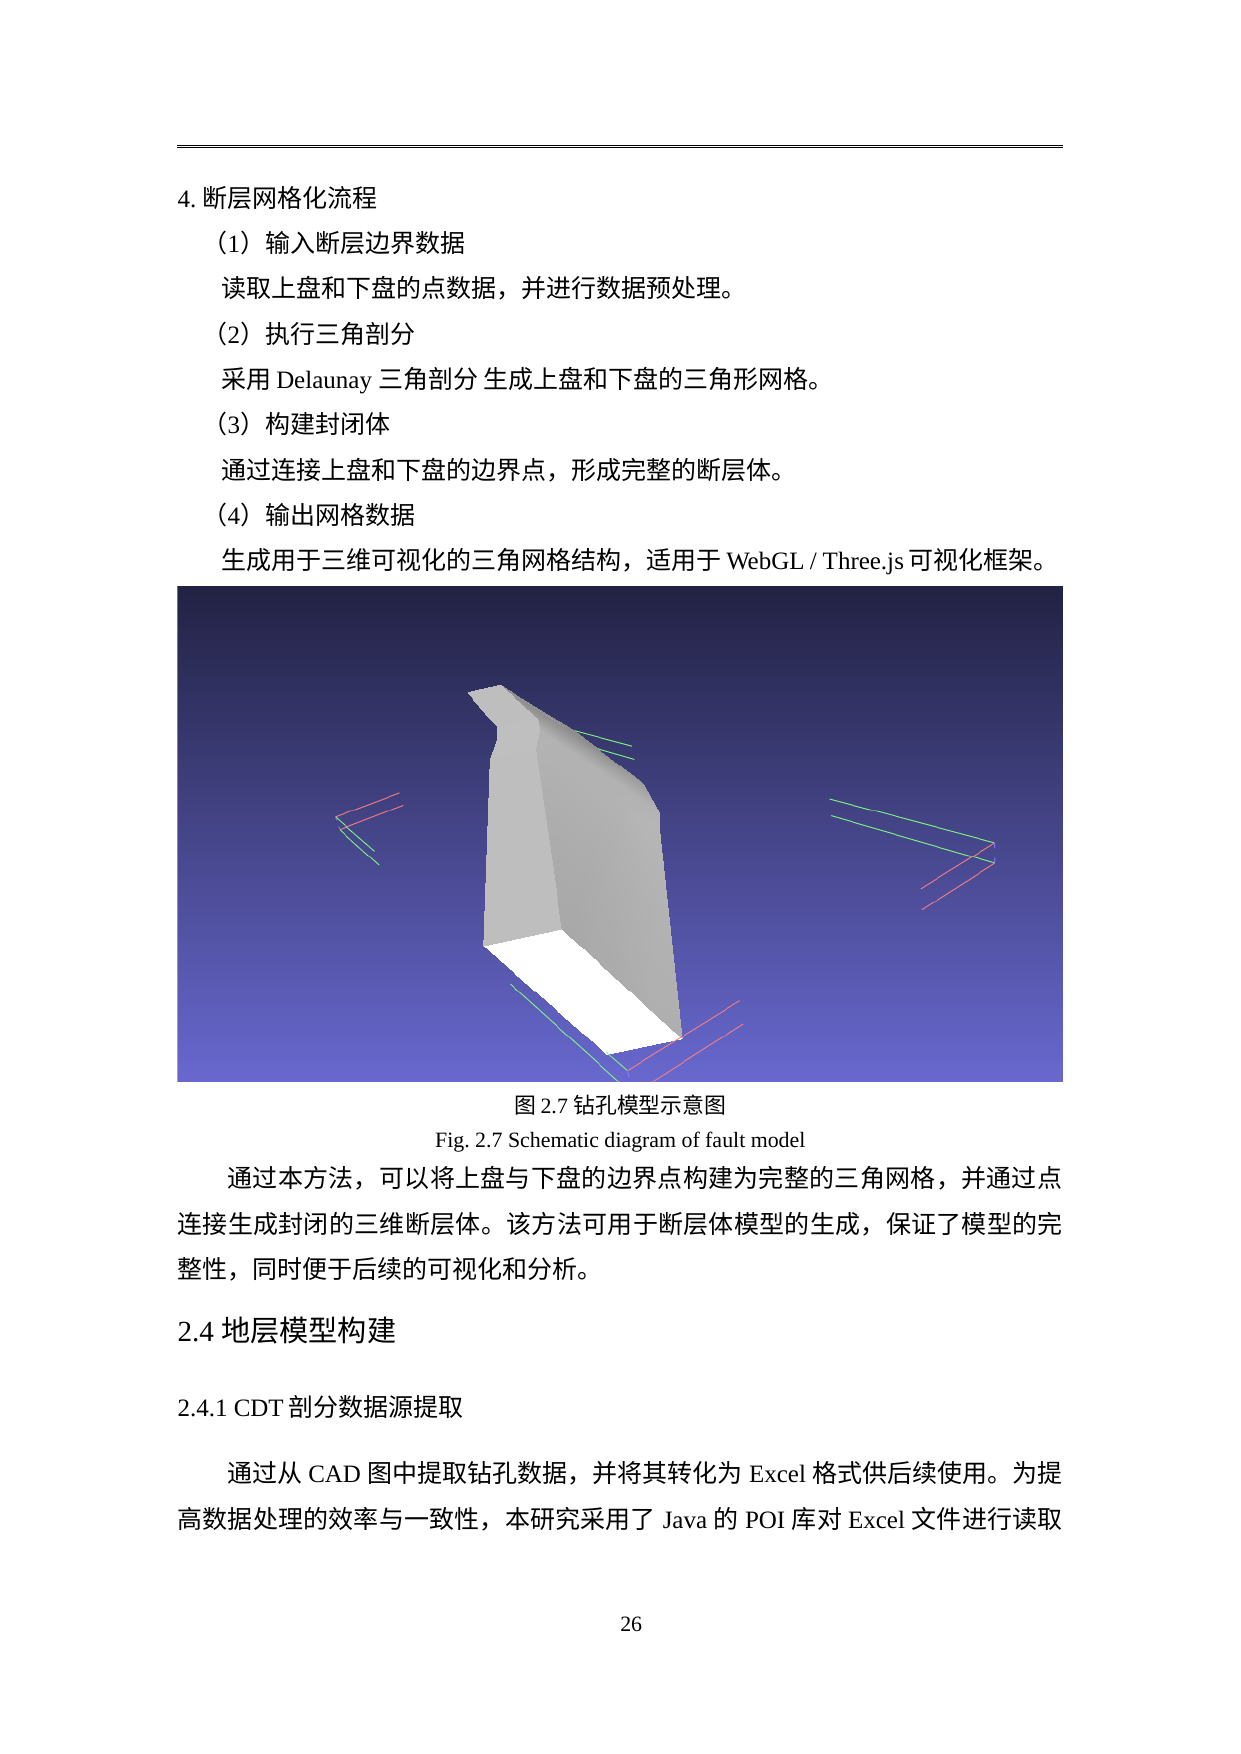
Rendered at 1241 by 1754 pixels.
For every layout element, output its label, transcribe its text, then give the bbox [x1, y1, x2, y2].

text 读取上盘和下盘的点数据，并进行数据预处理。 [177, 269, 1063, 305]
text 采用Delaunay 三角剖分 生成上盘和下盘的三角形网格。 [177, 359, 1063, 396]
text 通过连接上盘和下盘的边界点，形成完整的断层体。 [177, 450, 1063, 486]
text 图2.7 钻孔模型示意图 [177, 1088, 1063, 1119]
text 2.4.1 CDT剖分数据源提取 [177, 1387, 1063, 1423]
picture [177, 586, 1063, 1082]
text 2.4 地层模型构建 [177, 1307, 1063, 1350]
text （1）输入断层边界数据 [177, 223, 1063, 260]
text 生成用于三维可视化的三角网格结构，适用于WebGL / Three.js可视化框架。 [177, 541, 1063, 577]
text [177, 1454, 1063, 1536]
text Fig. 2.7 Schematic diagram of fault model [177, 1127, 1063, 1153]
text 通过本方法，可以将上盘与下盘的边界点构建为完整的三角网格，并通过点连接生成封闭的三维断层体。该方法可用于断层体模型的生成，保证了模型的完整性，同时便于后续的可视化和分析。 [177, 1159, 1063, 1286]
text 4. 断层网格化流程 [177, 178, 1063, 214]
text （2）执行三角剖分 [177, 314, 1063, 350]
text （3）构建封闭体 [177, 405, 1063, 441]
text （4）输出网格数据 [177, 495, 1063, 532]
